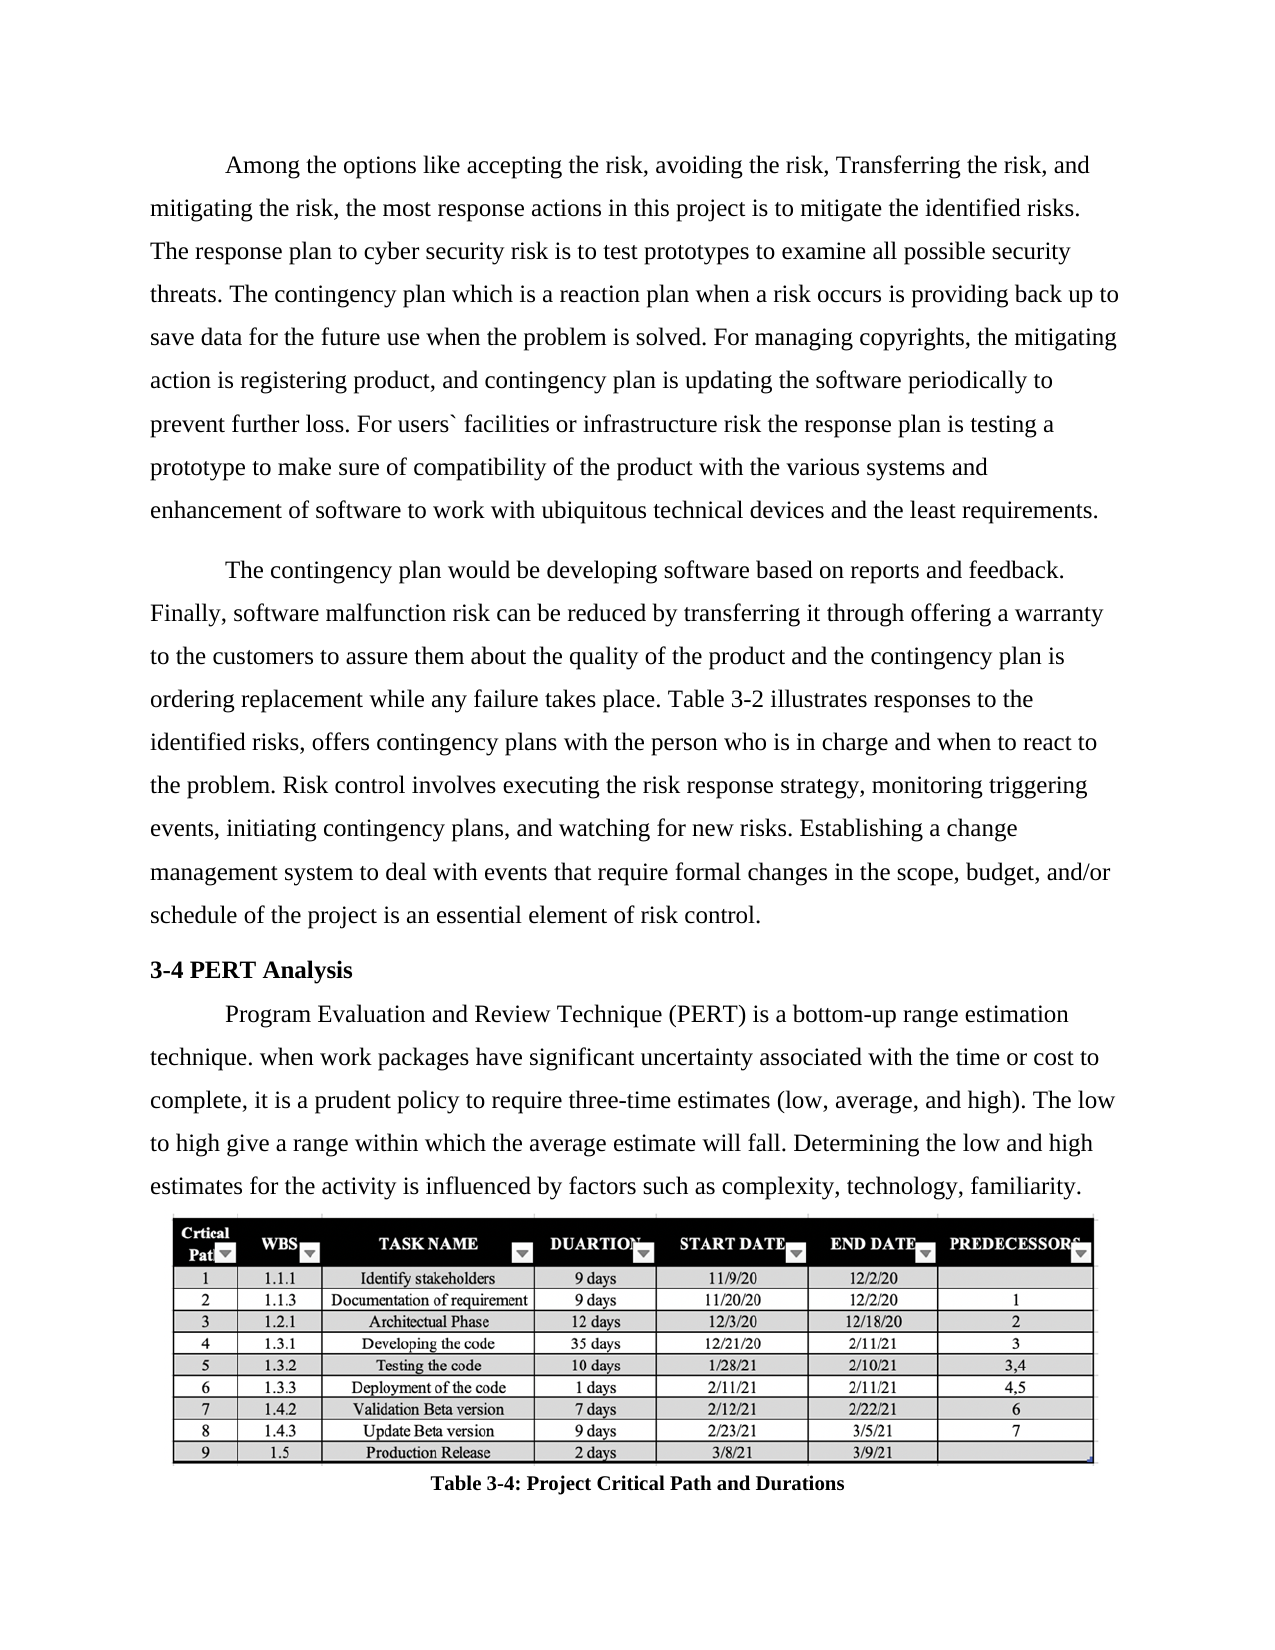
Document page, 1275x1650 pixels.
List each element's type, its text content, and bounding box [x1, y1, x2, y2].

picture [164, 1210, 1101, 1466]
text Table 3-4: Project Critical Path and Durations [150, 1470, 1125, 1494]
text Program Evaluation and Review Technique (PERT) is a bottom-up range estimation technique. when work packages have significant uncertainty associated with the time or cost to complete, it is a prudent policy to require three-time estimates (low, average, and high). The low to high give a range within which the average estimate will fall. Determining the low and high estimates for the activity is influenced by factors such as complexity, technology, familiarity. [150, 999, 1125, 1200]
text The contingency plan would be developing software based on reports and feedback. Finally, software malfunction risk can be reduced by transferring it through offering a warranty to the customers to assure them about the quality of the product and the contingency plan is ordering replacement while any failure takes place. Table 3-2 illustrates responses to the identified risks, offers contingency plans with the person who is in charge and when to react to the problem. Risk control involves executing the risk response strategy, monitoring triggering events, initiating contingency plans, and watching for new risks. Establishing a change management system to deal with events that require formal changes in the scope, budget, and/or schedule of the project is an essential element of risk control. [150, 555, 1125, 928]
subtitle 3-4 PERT Analysis [150, 955, 1125, 984]
text Among the options like accepting the risk, avoiding the risk, Transferring the risk, and mitigating the risk, the most response actions in this project is to mitigate the identified risks. The response plan to cyber security risk is to test prototypes to examine all possible security threats. The contingency plan which is a reaction plan when a risk occurs is providing back up to save data for the future use when the problem is solved. For managing copyrights, the mitigating action is registering product, and contingency plan is updating the software periodically to prevent further loss. For users` facilities or infrastructure risk the response plan is testing a prototype to make sure of compatibility of the product with the various systems and enhancement of software to work with ubiquitous technical devices and the least requirements. [150, 150, 1125, 524]
